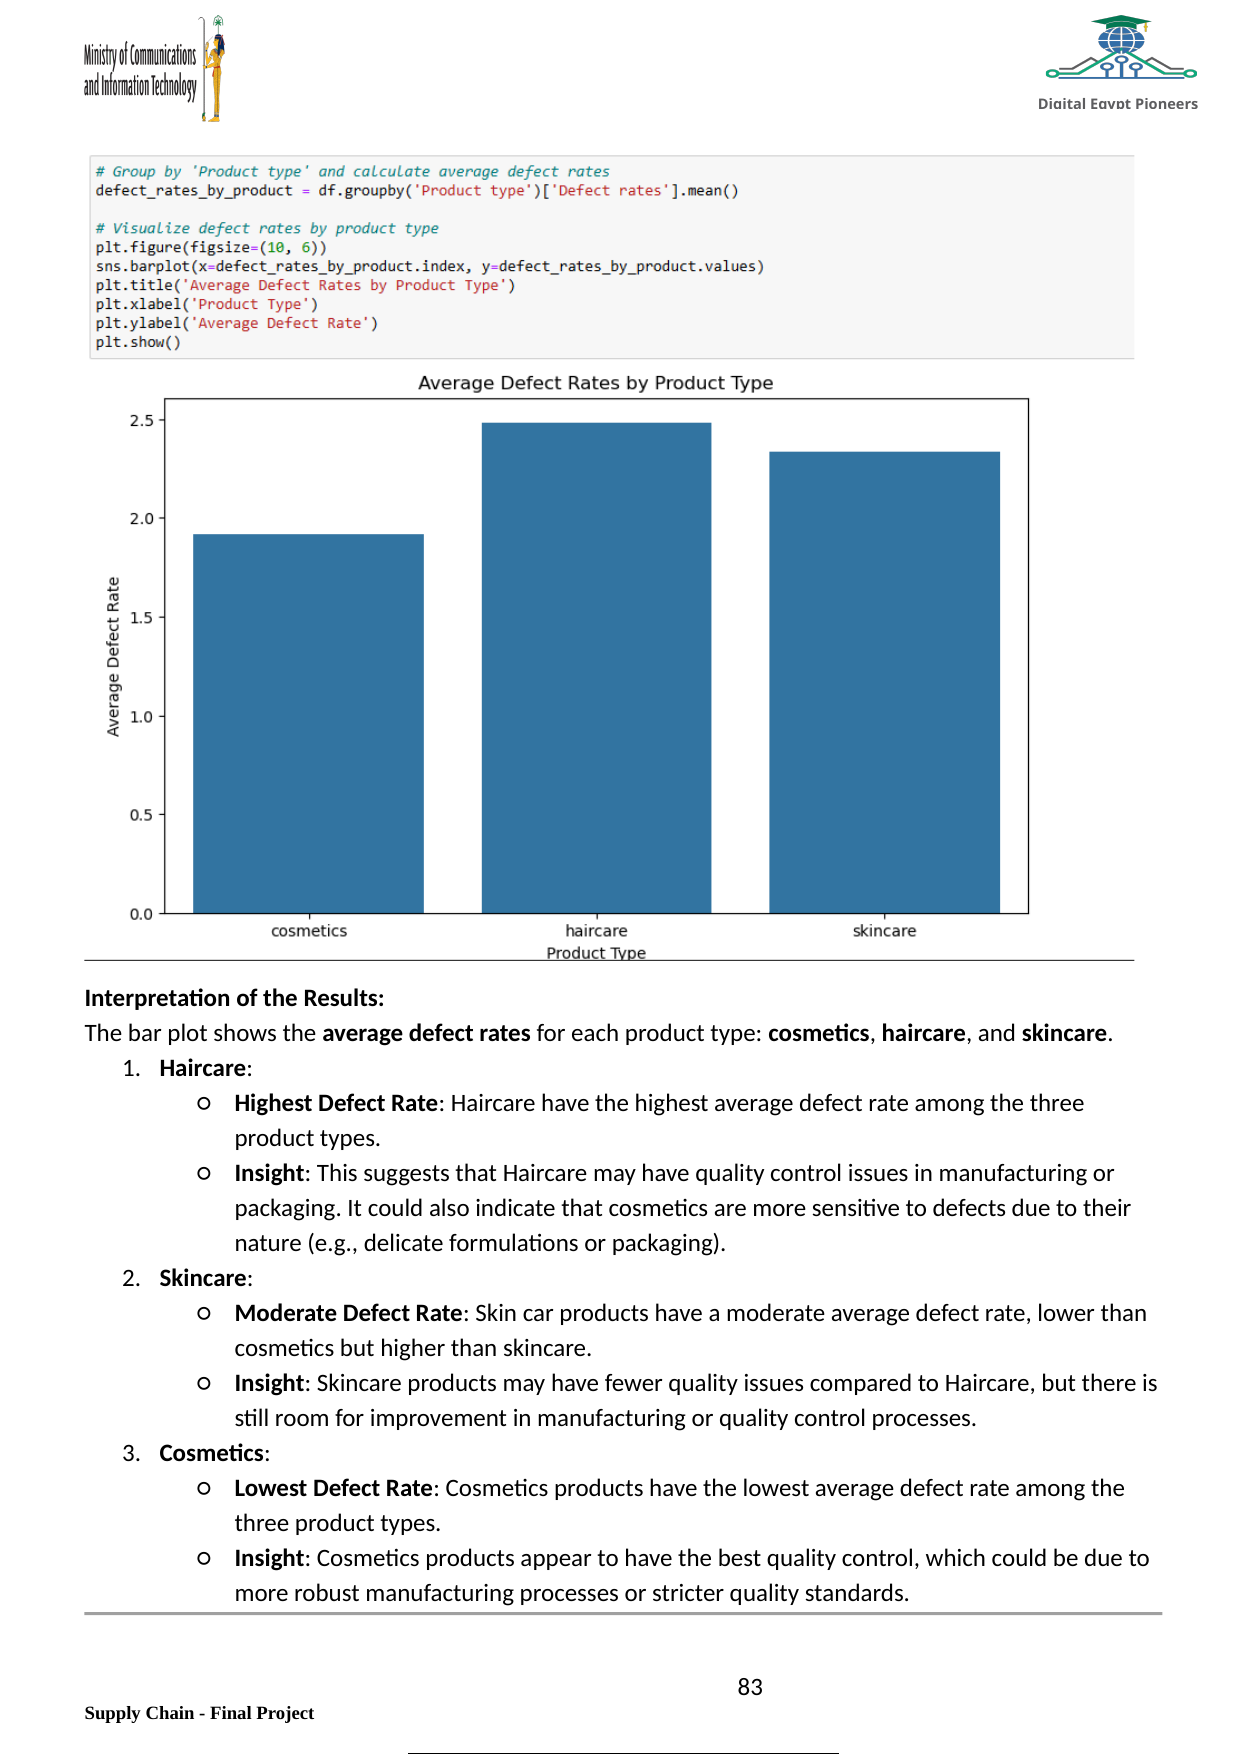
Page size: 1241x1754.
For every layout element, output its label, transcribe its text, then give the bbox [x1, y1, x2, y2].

list Lowest Defect Rate: Cosmetics products have the lowest average defect rate among the three product types. [197, 1472, 1162, 1538]
text The bar plot shows the average defect rates for each product type: cosmetics, haircare, and skincare. [84, 1017, 1162, 1048]
list Insight: Cosmetics products appear to have the best quality control, which could be due to more robust manufacturing processes or stricter quality standards. [197, 1542, 1162, 1608]
text Interpretation of the Results: [84, 982, 1162, 1013]
list Insight: This suggests that Haircare may have quality control issues in manufacturing or packaging. It could also indicate that cosmetics are more sensitive to defects due to their nature (e.g., delicate formulations or packaging). [197, 1157, 1162, 1258]
picture [1045, 15, 1197, 82]
picture [84, 152, 1135, 961]
list Highest Defect Rate: Haircare have the highest average defect rate among the three product types. [197, 1087, 1162, 1153]
list Cosmetics: [122, 1437, 1162, 1468]
list Moderate Defect Rate: Skin car products have a moderate average defect rate, lower than cosmetics but higher than skincare. [197, 1297, 1162, 1363]
list Haircare: [122, 1052, 1162, 1083]
list Skincare: [122, 1262, 1162, 1293]
list Insight: Skincare products may have fewer quality issues compared to Haircare, but there is still room for improvement in manufacturing or quality control processes. [197, 1367, 1162, 1433]
picture [84, 15, 225, 122]
